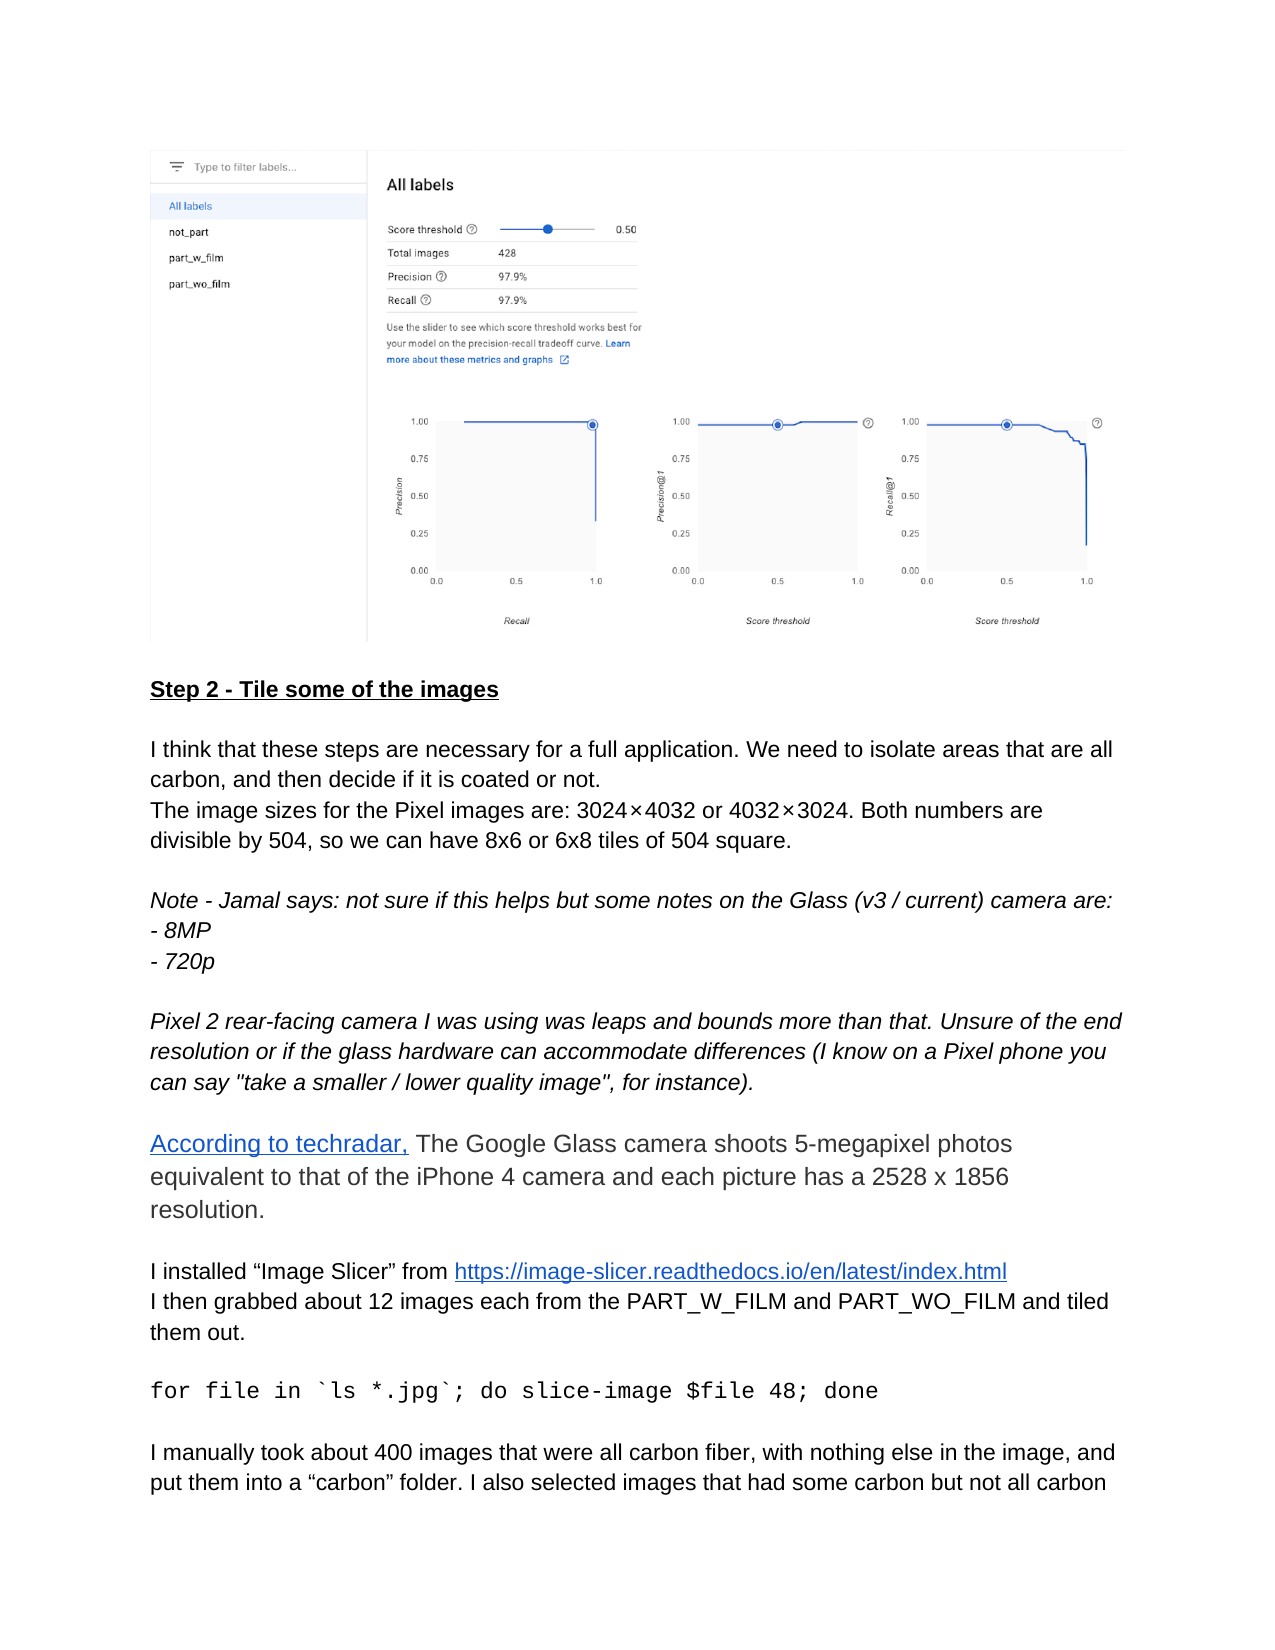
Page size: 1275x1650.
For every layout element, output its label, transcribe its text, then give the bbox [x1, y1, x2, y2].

picture [150, 150, 1125, 642]
text for file in `ls *.jpg`; do slice-image $file 48; done [150, 1379, 1125, 1405]
text According to techradar, The Google Glass camera shoots 5-megapixel photos equivalent to that of the iPhone 4 camera and each picture has a 2528 x 1856 resolution. [150, 1129, 1125, 1224]
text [150, 1439, 1125, 1496]
text I think that these steps are necessary for a full application. We need to isolate areas that are all carbon, and then decide if it is coated or not. [150, 736, 1125, 793]
text I then grabbed about 12 images each from the PART_W_FILM and PART_WO_FILM and tiled them out. [150, 1288, 1125, 1345]
text I installed “Image Slicer” from https://image-slicer.readthedocs.io/en/latest/index.html [150, 1258, 1125, 1284]
text The image sizes for the Pixel images are: 3024 × 4032 or 4032 × 3024. Both numbers are divisible by 504, so we can have 8x6 or 6x8 tiles of 504 square. [150, 797, 1125, 853]
text Note - Jamal says: not sure if this helps but some notes on the Glass (v3 / current) camera are: - 8MP - 720p Pixel 2 rear-facing camera I was using was leaps and bounds more than that. Unsure of the end resolution or if the glass hardware can accommodate differences (I know on a Pixel phone you can say "take a smaller / lower quality image", for instance). [150, 887, 1125, 1095]
text Step 2 - Tile some of the images [150, 676, 1125, 702]
